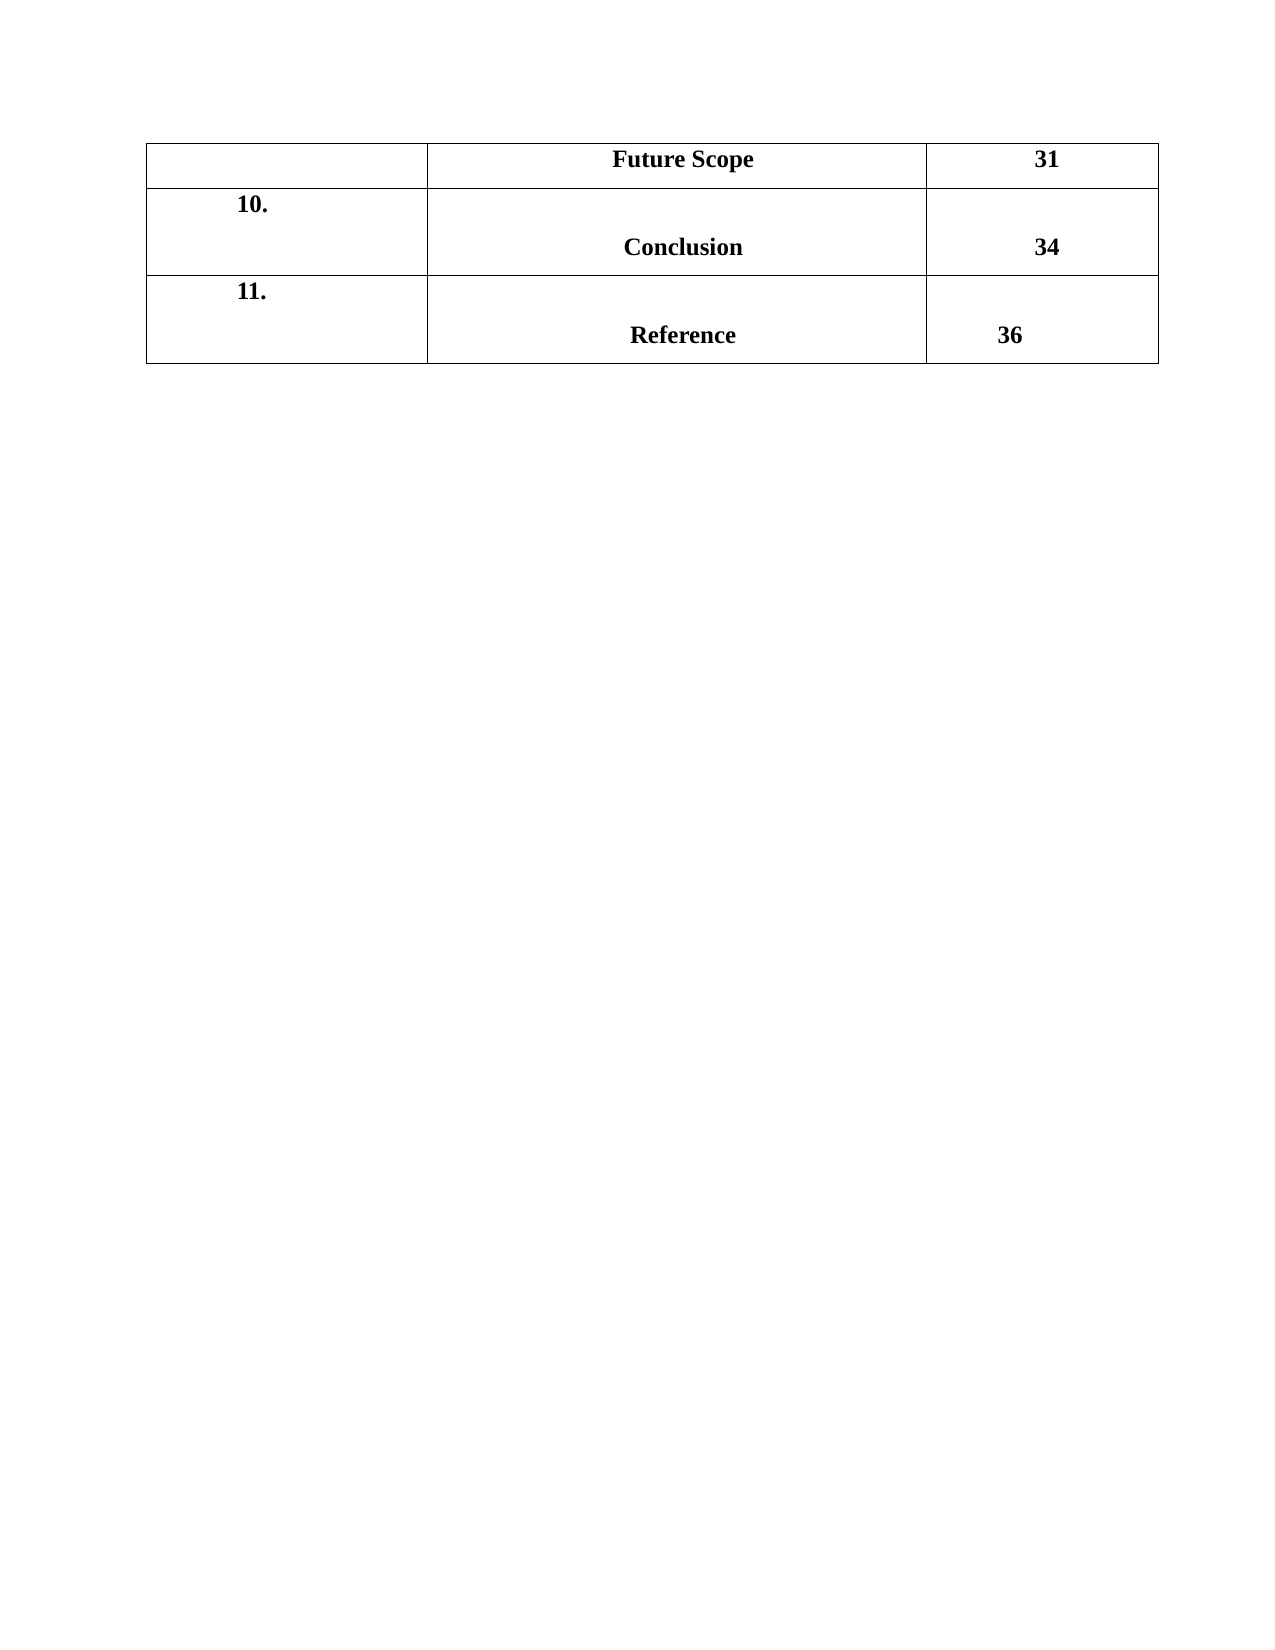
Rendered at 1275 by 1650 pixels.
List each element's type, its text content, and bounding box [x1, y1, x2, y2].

table_cell Conclusion [428, 189, 926, 275]
table_cell 31 [927, 144, 1158, 188]
table_cell 9. [147, 144, 427, 188]
table_cell 11. [147, 276, 427, 363]
table_cell 36 [927, 276, 1158, 363]
table_cell 34 [927, 189, 1158, 275]
table_cell Reference [428, 276, 926, 363]
table_cell 10. [147, 189, 427, 275]
table_cell Future Scope [428, 144, 926, 188]
